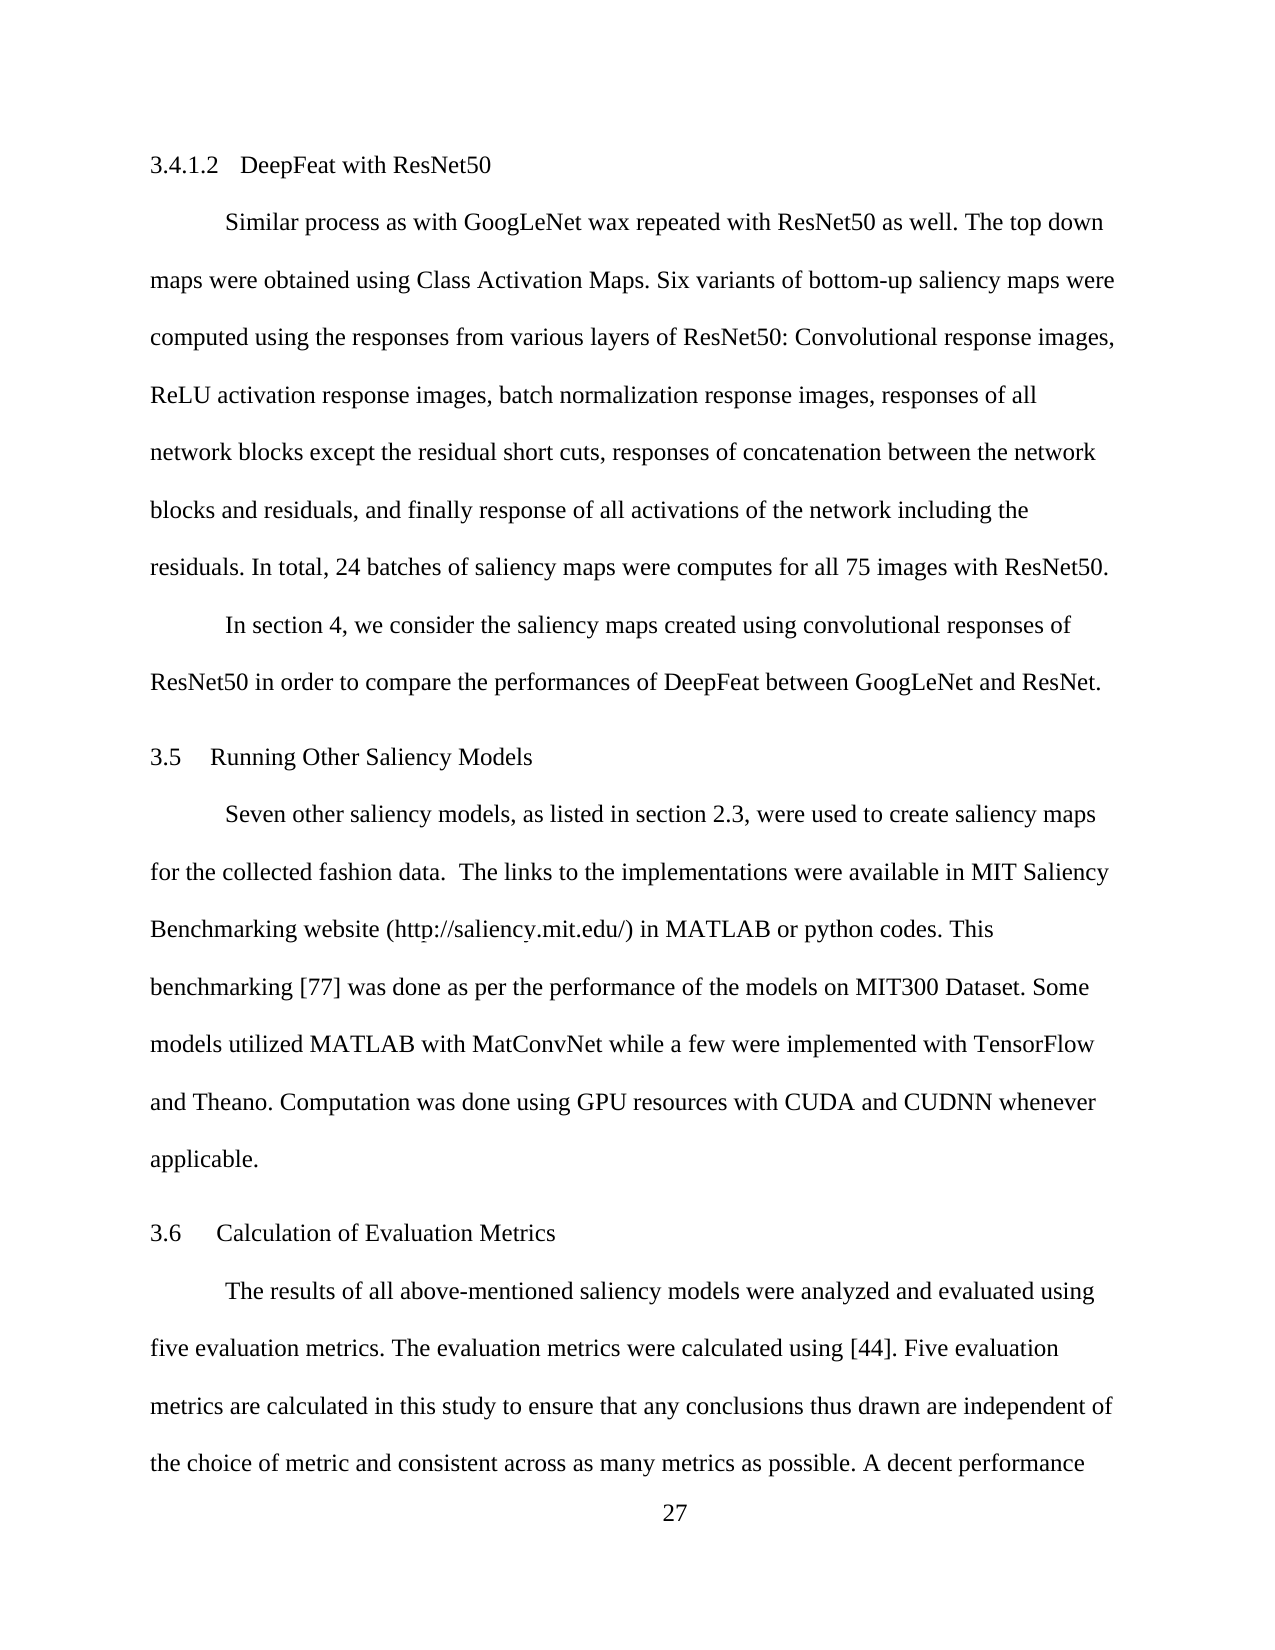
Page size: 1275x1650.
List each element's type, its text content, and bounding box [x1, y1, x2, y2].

text Similar process as with GoogLeNet wax repeated with ResNet50 as well. The top down maps were obtained using Class Activation Maps. Six variants of bottom-up saliency maps were computed using the responses from various layers of ResNet50: Convolutional response images, ReLU activation response images, batch normalization response images, responses of all network blocks except the residual short cuts, responses of concatenation between the network blocks and residuals, and finally response of all activations of the network including the residuals. In total, 24 batches of saliency maps were computes for all 75 images with ResNet50. [150, 207, 1125, 581]
text Seven other saliency models, as listed in section 2.3, were used to create saliency maps for the collected fashion data. The links to the implementations were available in MIT Saliency Benchmarking website (http://saliency.mit.edu/) in MATLAB or python codes. This benchmarking [77] was done as per the performance of the models on MIT300 Dataset. Some models utilized MATLAB with MatConvNet while a few were implemented with TensorFlow and Theano. Computation was done using GPU resources with CUDA and CUDNN whenever applicable. [150, 799, 1125, 1173]
subtitle Running Other Saliency Models [150, 742, 1125, 770]
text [150, 1276, 1125, 1477]
subtitle DeepFeat with ResNet50 [150, 150, 1125, 179]
text In section 4, we consider the saliency maps created using convolutional responses of ResNet50 in order to compare the performances of DeepFeat between GoogLeNet and ResNet. [150, 610, 1125, 696]
subtitle Calculation of Evaluation Metrics [150, 1218, 1125, 1247]
